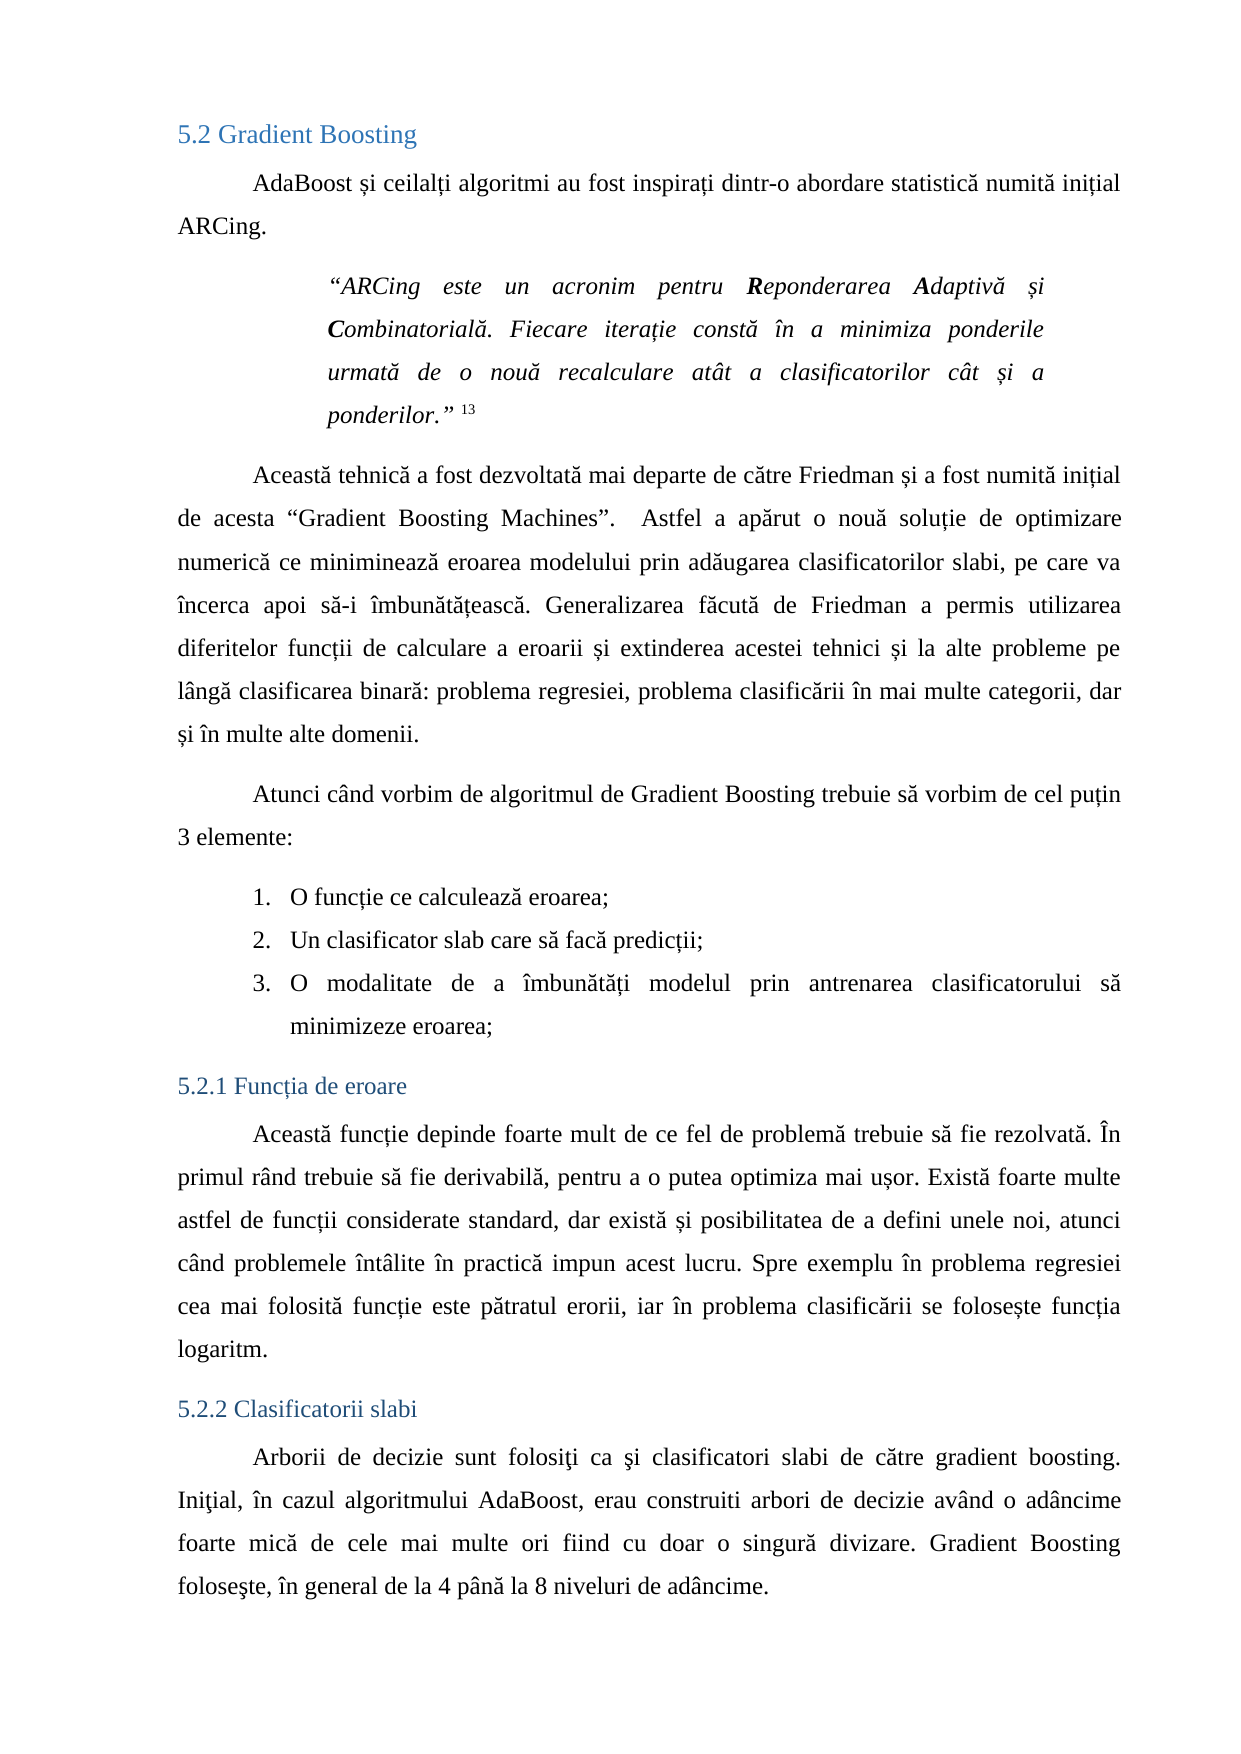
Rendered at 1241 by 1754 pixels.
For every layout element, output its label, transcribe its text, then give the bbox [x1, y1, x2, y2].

text Această tehnică a fost dezvoltată mai departe de către Friedman și a fost numită inițial de acesta “Gradient Boosting Machines”. Astfel a apărut o nouă soluție de optimizare numerică ce miniminează eroarea modelului prin adăugarea clasificatorilor slabi, pe care va încerca apoi să-i îmbunătățească. Generalizarea făcută de Friedman a permis utilizarea diferitelor funcții de calculare a eroarii și extinderea acestei tehnici și la alte probleme pe lângă clasificarea binară: problema regresiei, problema clasificării în mai multe categorii, dar și în multe alte domenii. [177, 460, 1122, 748]
list Un clasificator slab care să facă predicții; [252, 925, 1122, 954]
subtitle 5.2.1 Funcția de eroare [177, 1071, 1122, 1100]
text “ARCing este un acronim pentru Reponderarea Adaptivă și Combinatorială. Fiecare iterație constă în a minimiza ponderile urmată de o nouă recalculare atât a clasificatorilor cât și a ponderilor.” [327, 271, 1047, 429]
text Arborii de decizie sunt folosiţi ca şi clasificatori slabi de către gradient boosting. Iniţial, în cazul algoritmului AdaBoost, erau construiti arbori de decizie având o adâncime foarte mică de cele mai multe ori fiind cu doar o singură divizare. Gradient Boosting foloseşte, în general de la 4 până la 8 niveluri de adâncime. [177, 1442, 1122, 1600]
list O funcție ce calculează eroarea; [252, 882, 1122, 911]
text Atunci când vorbim de algoritmul de Gradient Boosting trebuie să vorbim de cel puțin 3 elemente: [177, 779, 1122, 851]
text Această funcție depinde foarte mult de ce fel de problemă trebuie să fie rezolvată. În primul rând trebuie să fie derivabilă, pentru a o putea optimiza mai ușor. Există foarte multe astfel de funcții considerate standard, dar există și posibilitatea de a defini unele noi, atunci când problemele întâlite în practică impun acest lucru. Spre exemplu în problema regresiei cea mai folosită funcție este pătratul erorii, iar în problema clasificării se folosește funcția logaritm. [177, 1119, 1122, 1363]
subtitle 5.2.2 Clasificatorii slabi [177, 1394, 1122, 1423]
list O modalitate de a îmbunătăți modelul prin antrenarea clasificatorului să minimizeze eroarea; [252, 968, 1122, 1040]
text AdaBoost și ceilalți algoritmi au fost inspirați dintr-o abordare statistică numită inițial ARCing. [177, 168, 1122, 240]
subtitle 5.2 Gradient Boosting [177, 118, 1122, 149]
